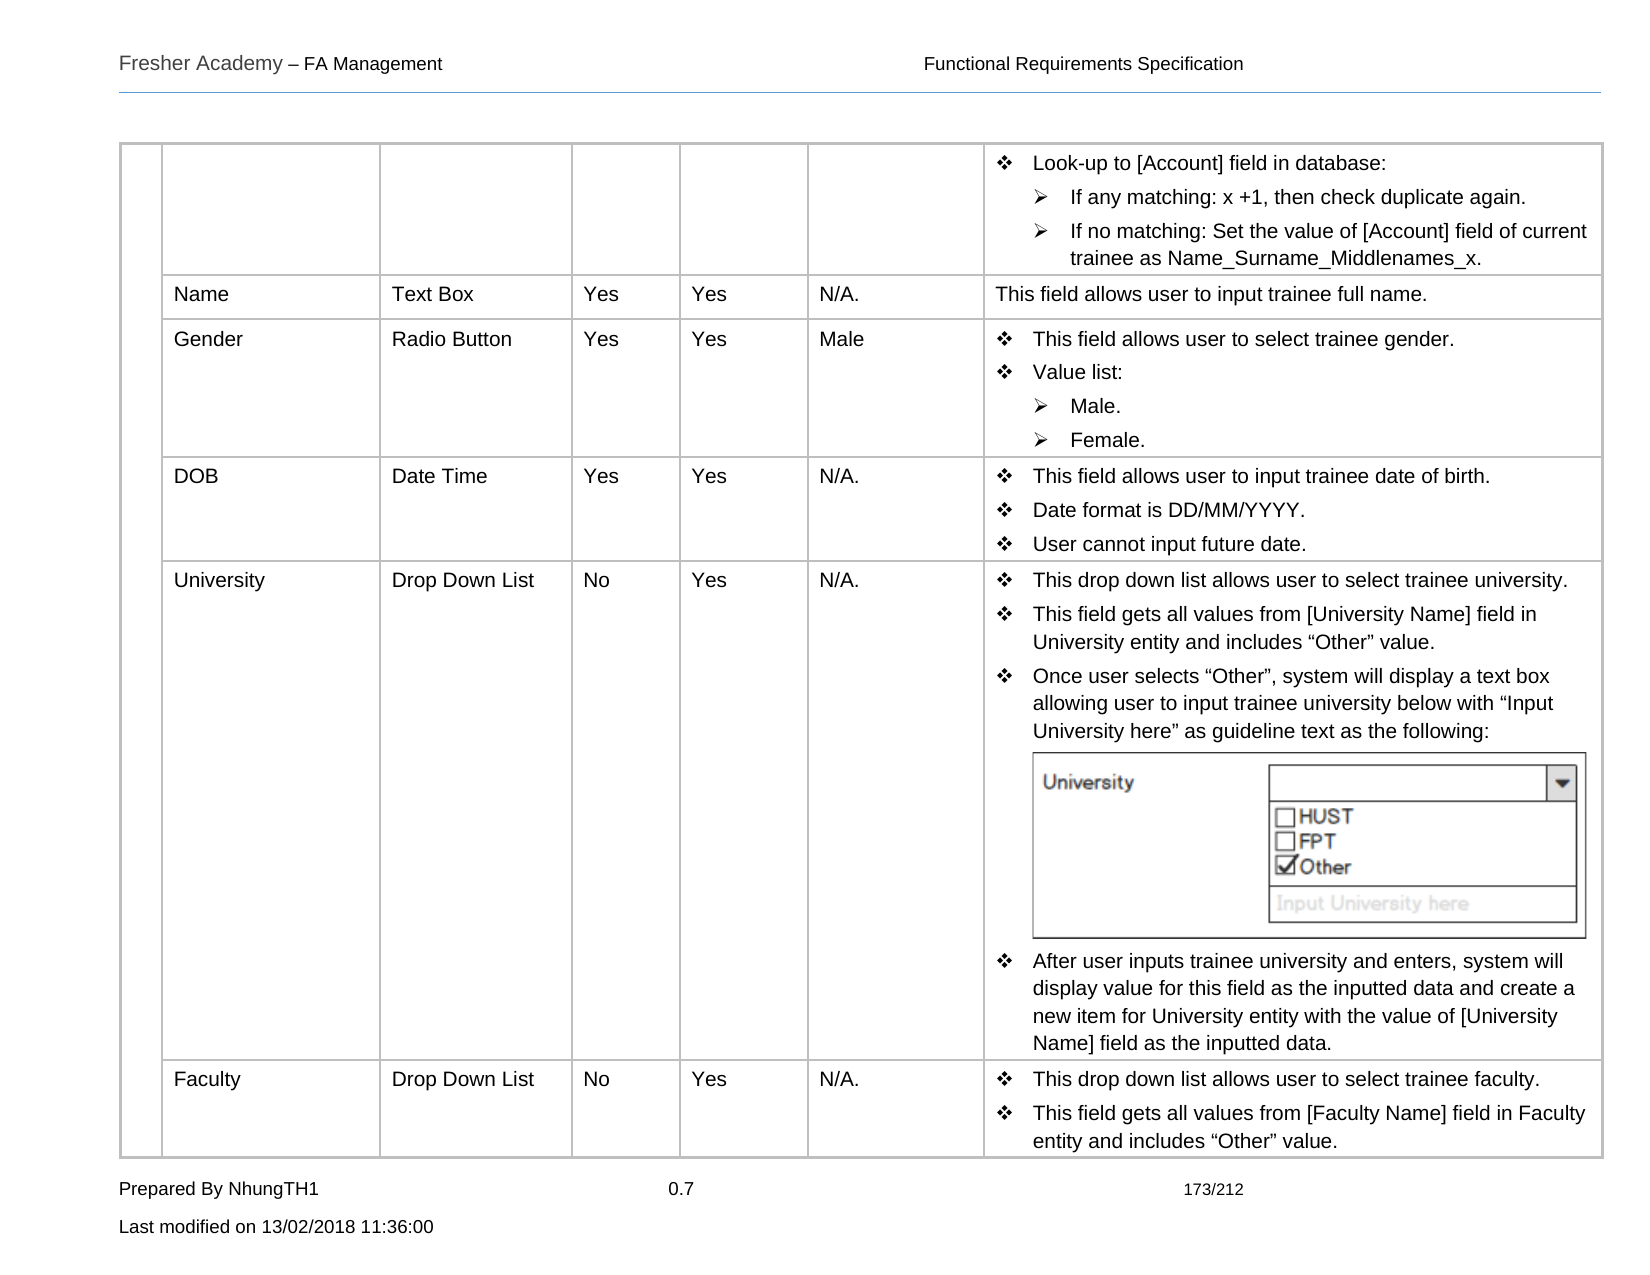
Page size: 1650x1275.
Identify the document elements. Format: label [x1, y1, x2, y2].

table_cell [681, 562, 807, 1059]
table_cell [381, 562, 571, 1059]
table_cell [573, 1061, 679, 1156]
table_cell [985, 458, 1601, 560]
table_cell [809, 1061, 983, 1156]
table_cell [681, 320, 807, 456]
picture [1032, 752, 1587, 939]
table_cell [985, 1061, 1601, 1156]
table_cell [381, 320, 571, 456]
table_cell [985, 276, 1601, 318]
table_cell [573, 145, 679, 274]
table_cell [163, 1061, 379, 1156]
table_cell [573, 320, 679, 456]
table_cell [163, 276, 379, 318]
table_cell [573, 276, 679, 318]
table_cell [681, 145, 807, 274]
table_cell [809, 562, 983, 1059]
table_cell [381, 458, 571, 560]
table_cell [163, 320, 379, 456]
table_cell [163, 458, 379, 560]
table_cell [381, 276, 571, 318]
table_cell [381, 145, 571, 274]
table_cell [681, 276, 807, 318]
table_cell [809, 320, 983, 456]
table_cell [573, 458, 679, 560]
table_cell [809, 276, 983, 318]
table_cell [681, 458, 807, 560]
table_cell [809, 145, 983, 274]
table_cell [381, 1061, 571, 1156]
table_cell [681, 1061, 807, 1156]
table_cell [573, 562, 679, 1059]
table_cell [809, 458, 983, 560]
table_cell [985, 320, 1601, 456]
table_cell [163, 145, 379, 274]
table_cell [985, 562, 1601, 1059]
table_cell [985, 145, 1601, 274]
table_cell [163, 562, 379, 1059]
